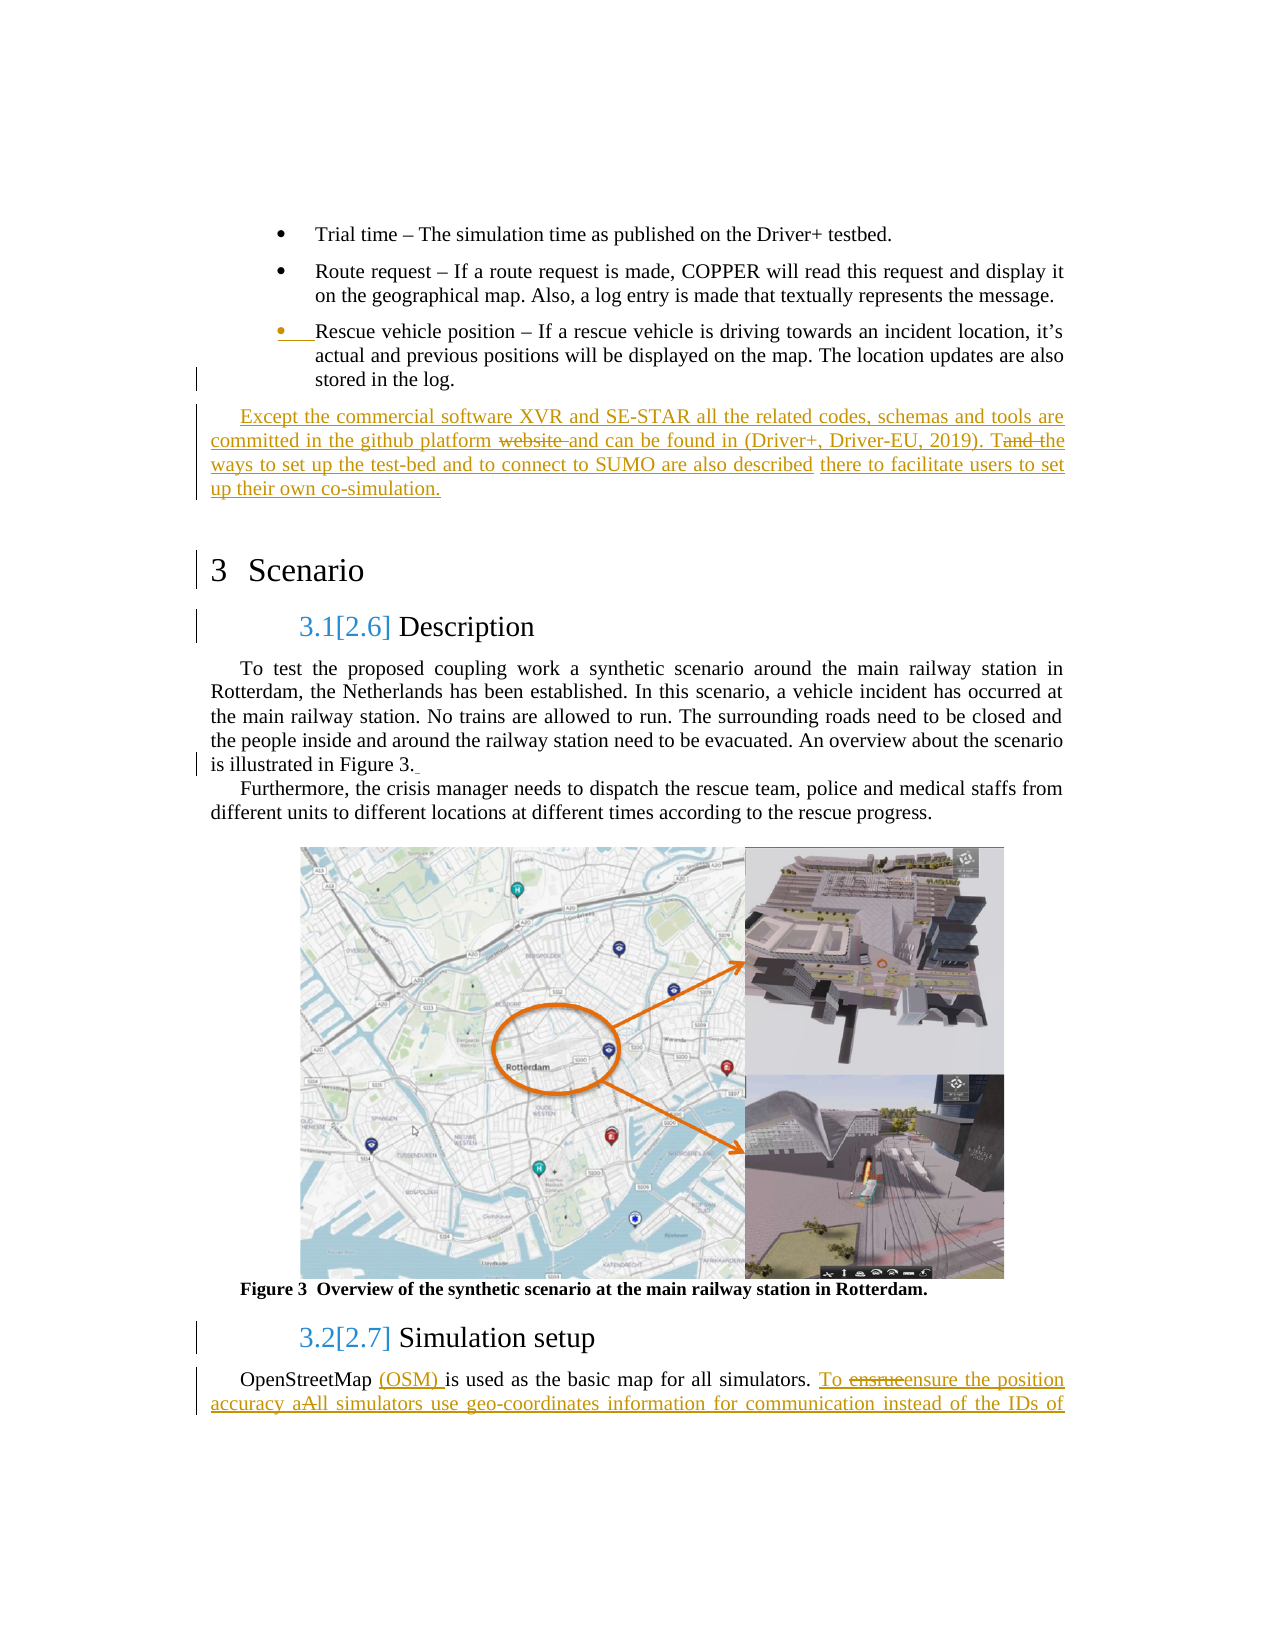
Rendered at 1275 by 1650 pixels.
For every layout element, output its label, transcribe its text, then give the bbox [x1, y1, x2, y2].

text Scenario [210, 550, 1065, 588]
list Rescue vehicle position – If a rescue vehicle is driving towards an incident location, it’s actual and previous positions will be displayed on the map. The location updates are also stored in the log. [277, 319, 1065, 391]
list Route request – If a route request is made, COPPER will read this request and display it on the geographical map. Also, a log entry is made that textually represents the message. [277, 259, 1065, 307]
text Figure 3 Overview of the synthetic scenario at the main railway station in Rotterdam. [210, 1278, 1065, 1300]
text Simulation setup [269, 1321, 1065, 1354]
picture [300, 847, 1005, 1279]
text Furthermore, the crisis manager needs to dispatch the rescue team, police and medical staffs from different units to different locations at different times according to the rescue progress. [210, 776, 1065, 824]
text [210, 1367, 1065, 1411]
list Trial time – The simulation time as published on the Driver+ testbed. [277, 222, 1065, 246]
text To test the proposed coupling work a synthetic scenario around the main railway station in Rotterdam, the Netherlands has been established. In this scenario, a vehicle incident has occurred at the main railway station. No trains are allowed to run. The surrounding roads need to be closed and the people inside and around the railway station need to be evacuated. An overview about the scenario is illustrated in Figure 3. [210, 655, 1065, 776]
text Description [269, 609, 1065, 643]
